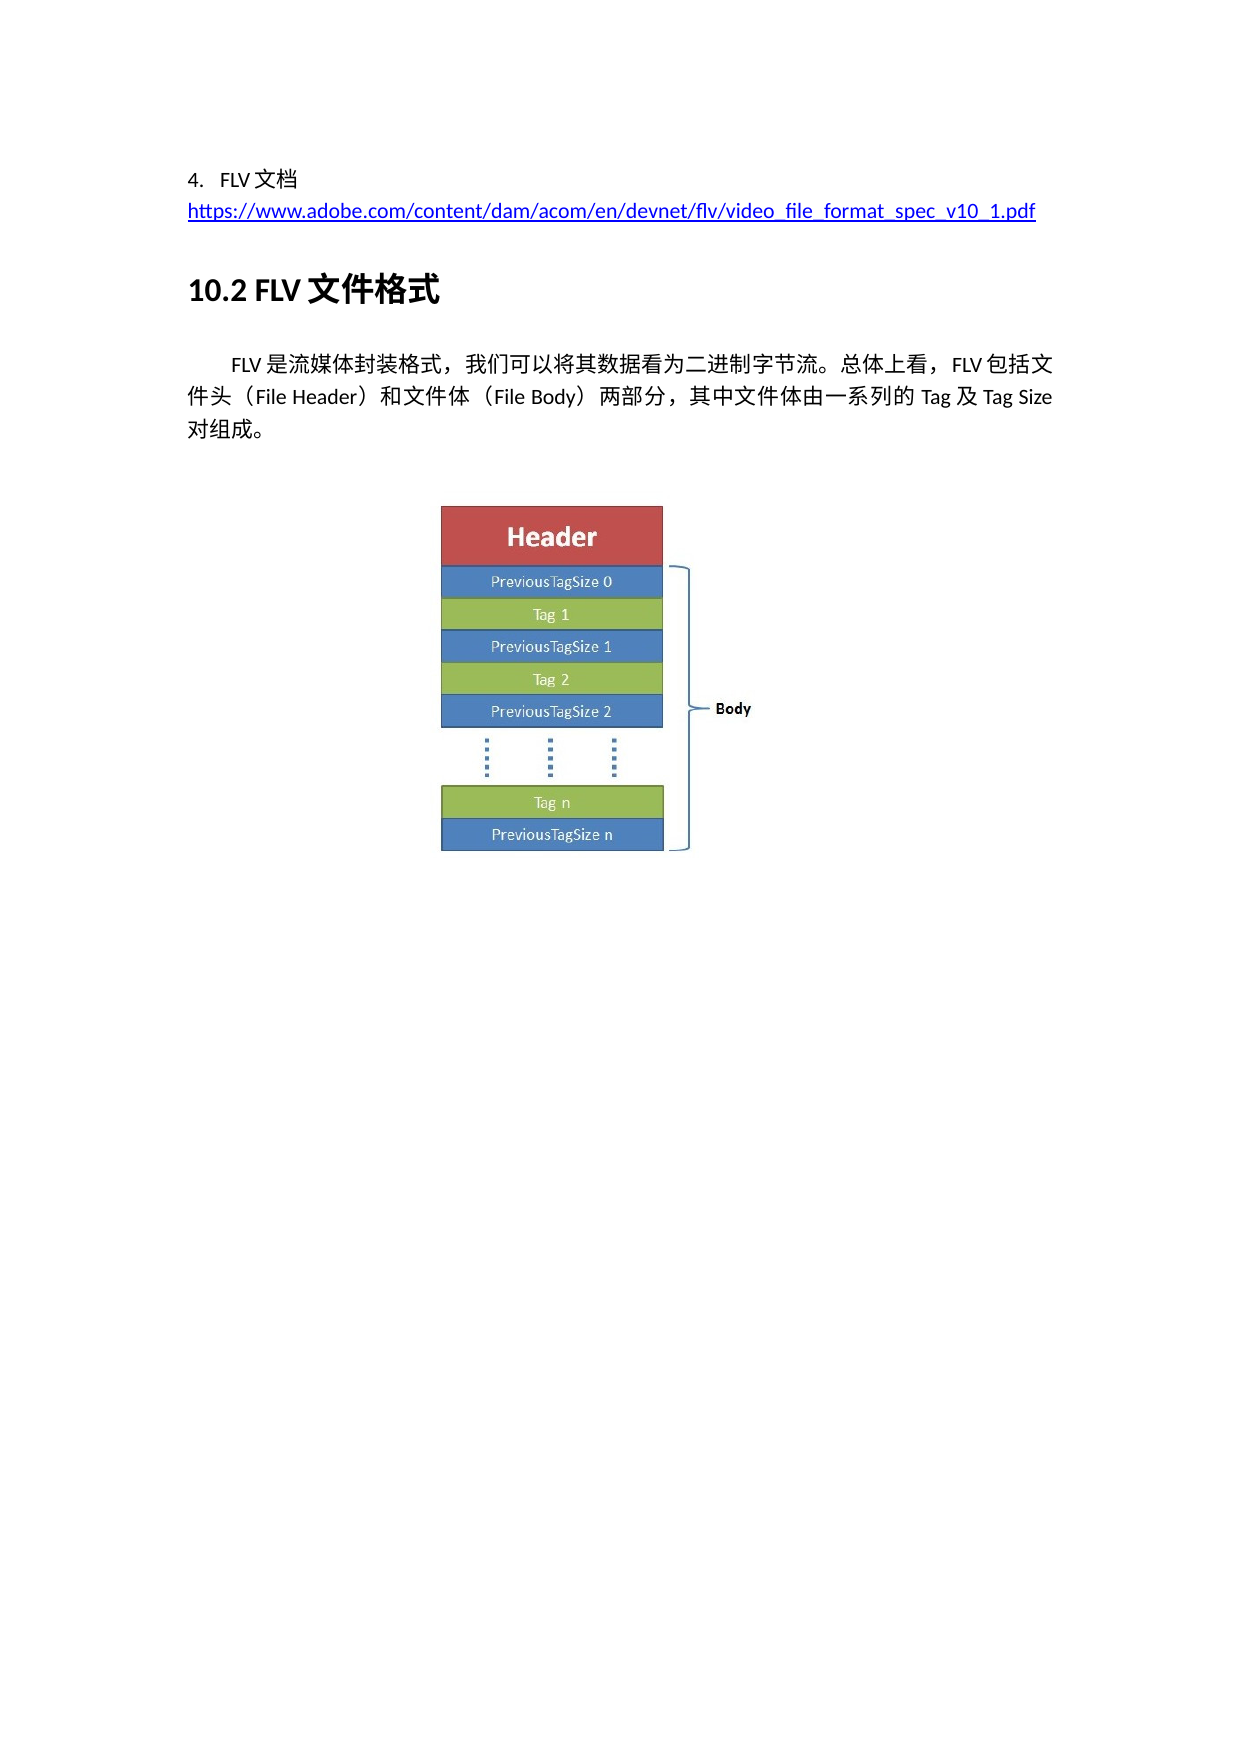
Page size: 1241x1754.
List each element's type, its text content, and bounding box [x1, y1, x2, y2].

list FLV文档 [187, 162, 1053, 194]
picture [316, 491, 847, 858]
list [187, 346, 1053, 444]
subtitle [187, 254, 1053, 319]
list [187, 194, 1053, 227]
